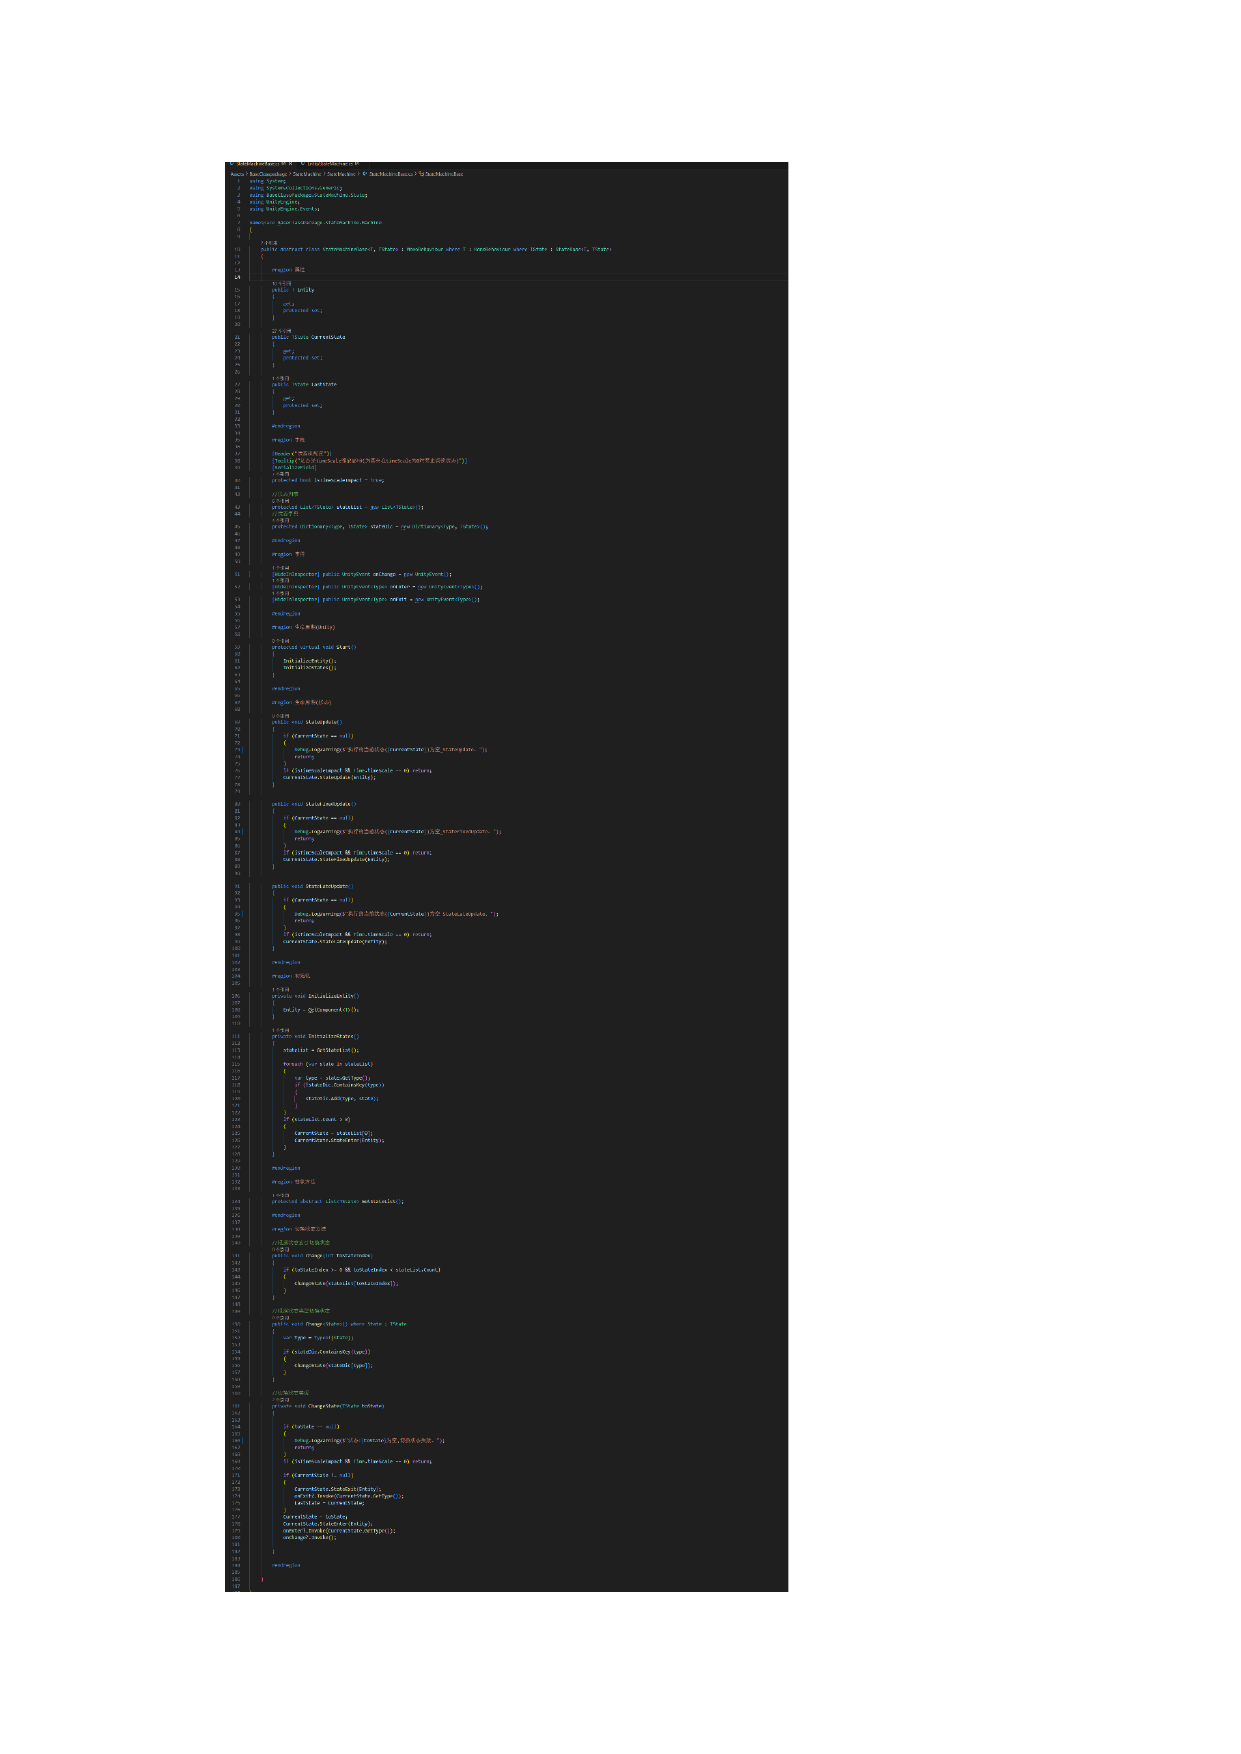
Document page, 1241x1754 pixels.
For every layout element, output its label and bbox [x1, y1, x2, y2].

picture [225, 162, 789, 1592]
